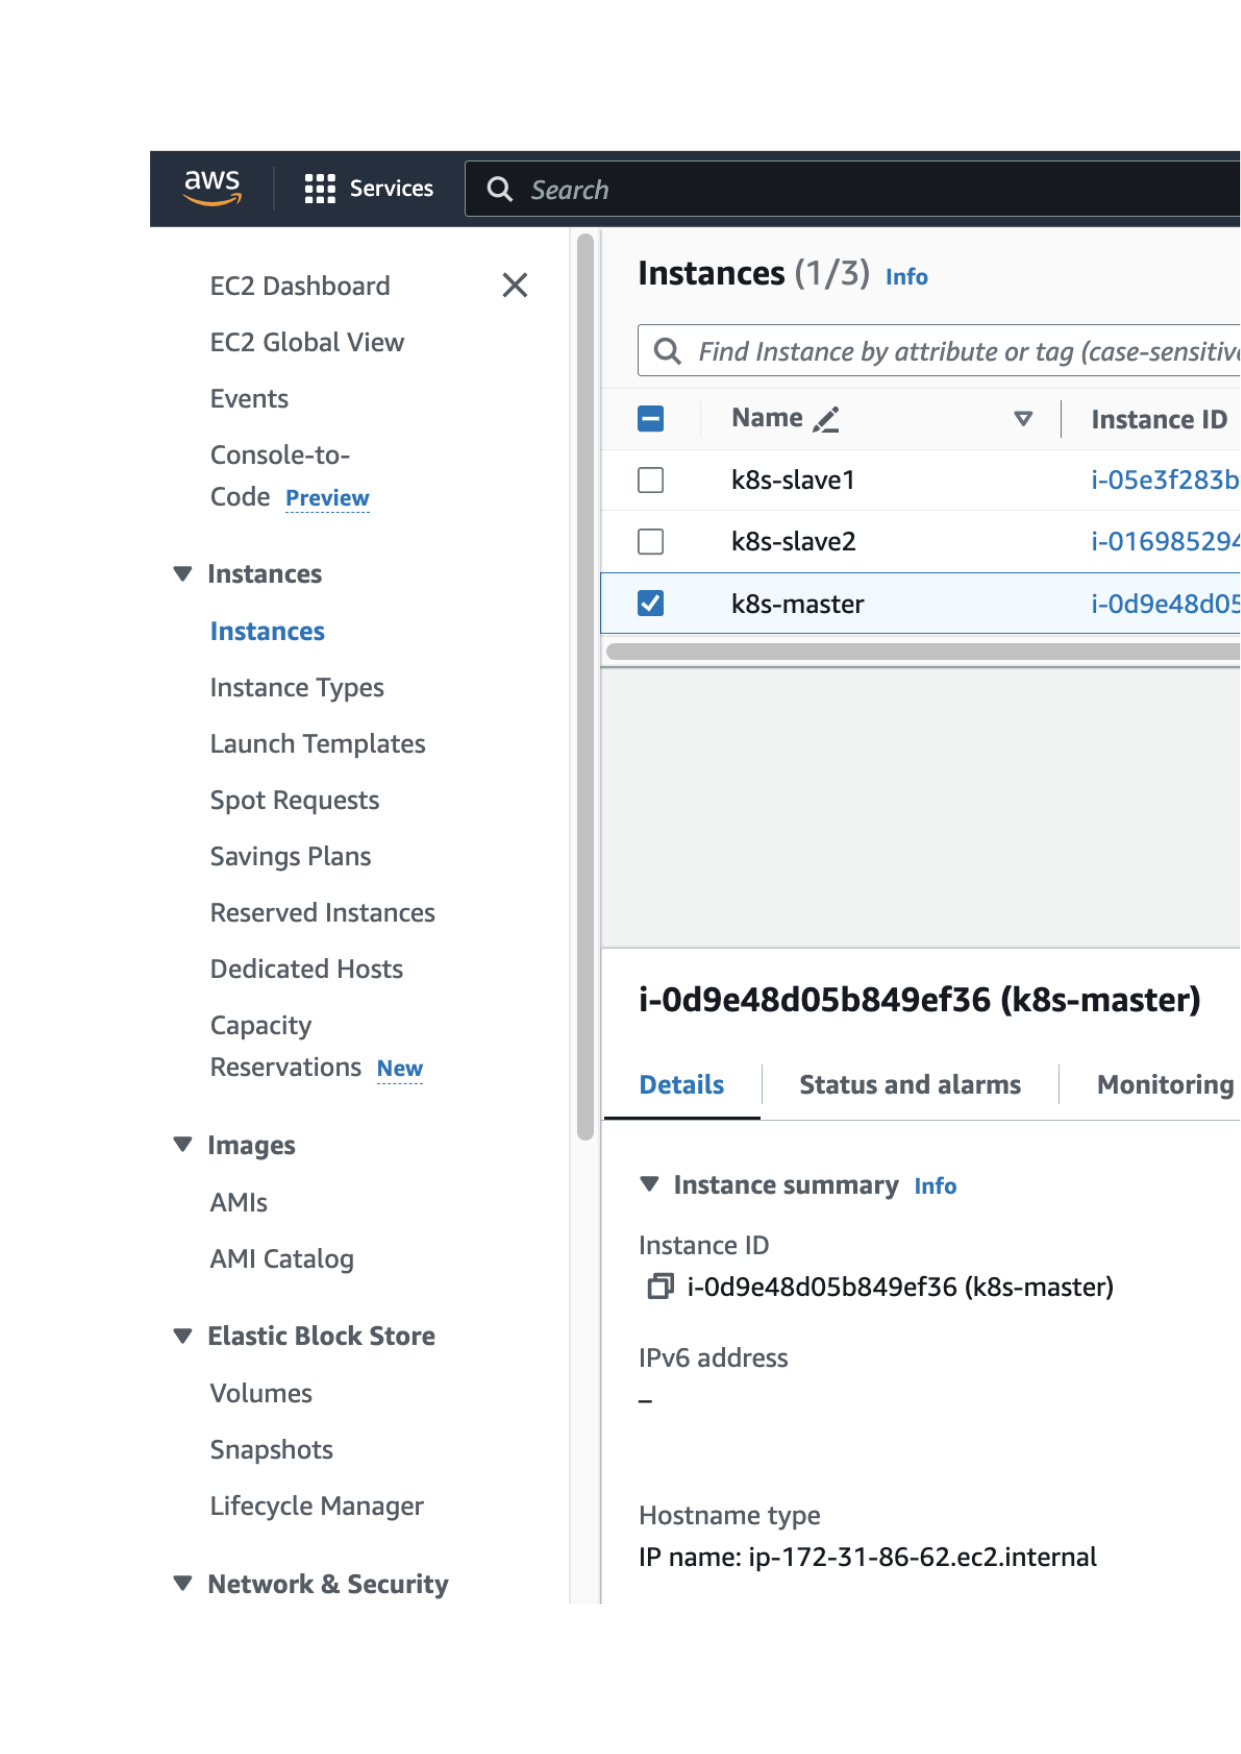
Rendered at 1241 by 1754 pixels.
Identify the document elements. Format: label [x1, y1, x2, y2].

picture [150, 150, 1241, 1604]
